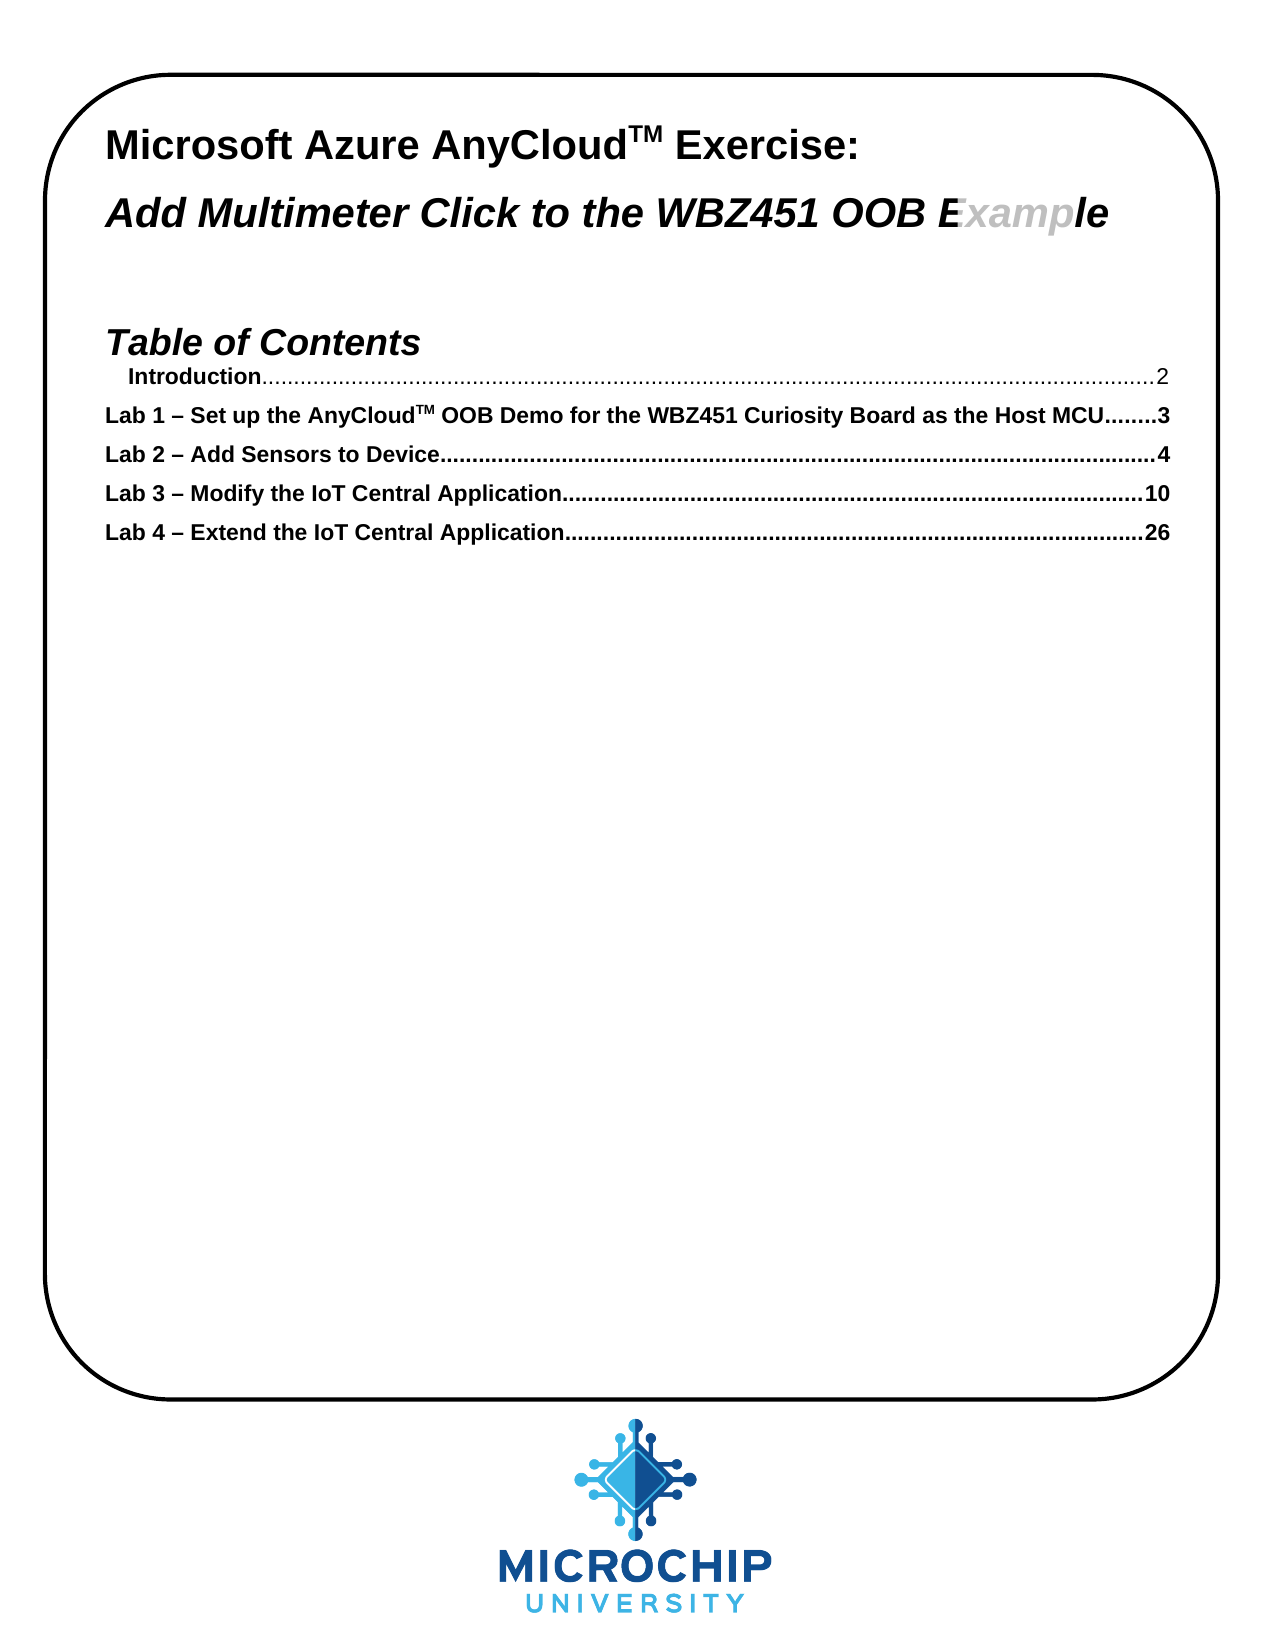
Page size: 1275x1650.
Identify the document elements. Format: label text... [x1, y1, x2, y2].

picture [490, 1411, 779, 1618]
text Add Multimeter Click to the WBZ451 OOB Example [105, 188, 1170, 236]
text Microsoft Azure AnyCloudTM Exercise: [105, 120, 1170, 168]
